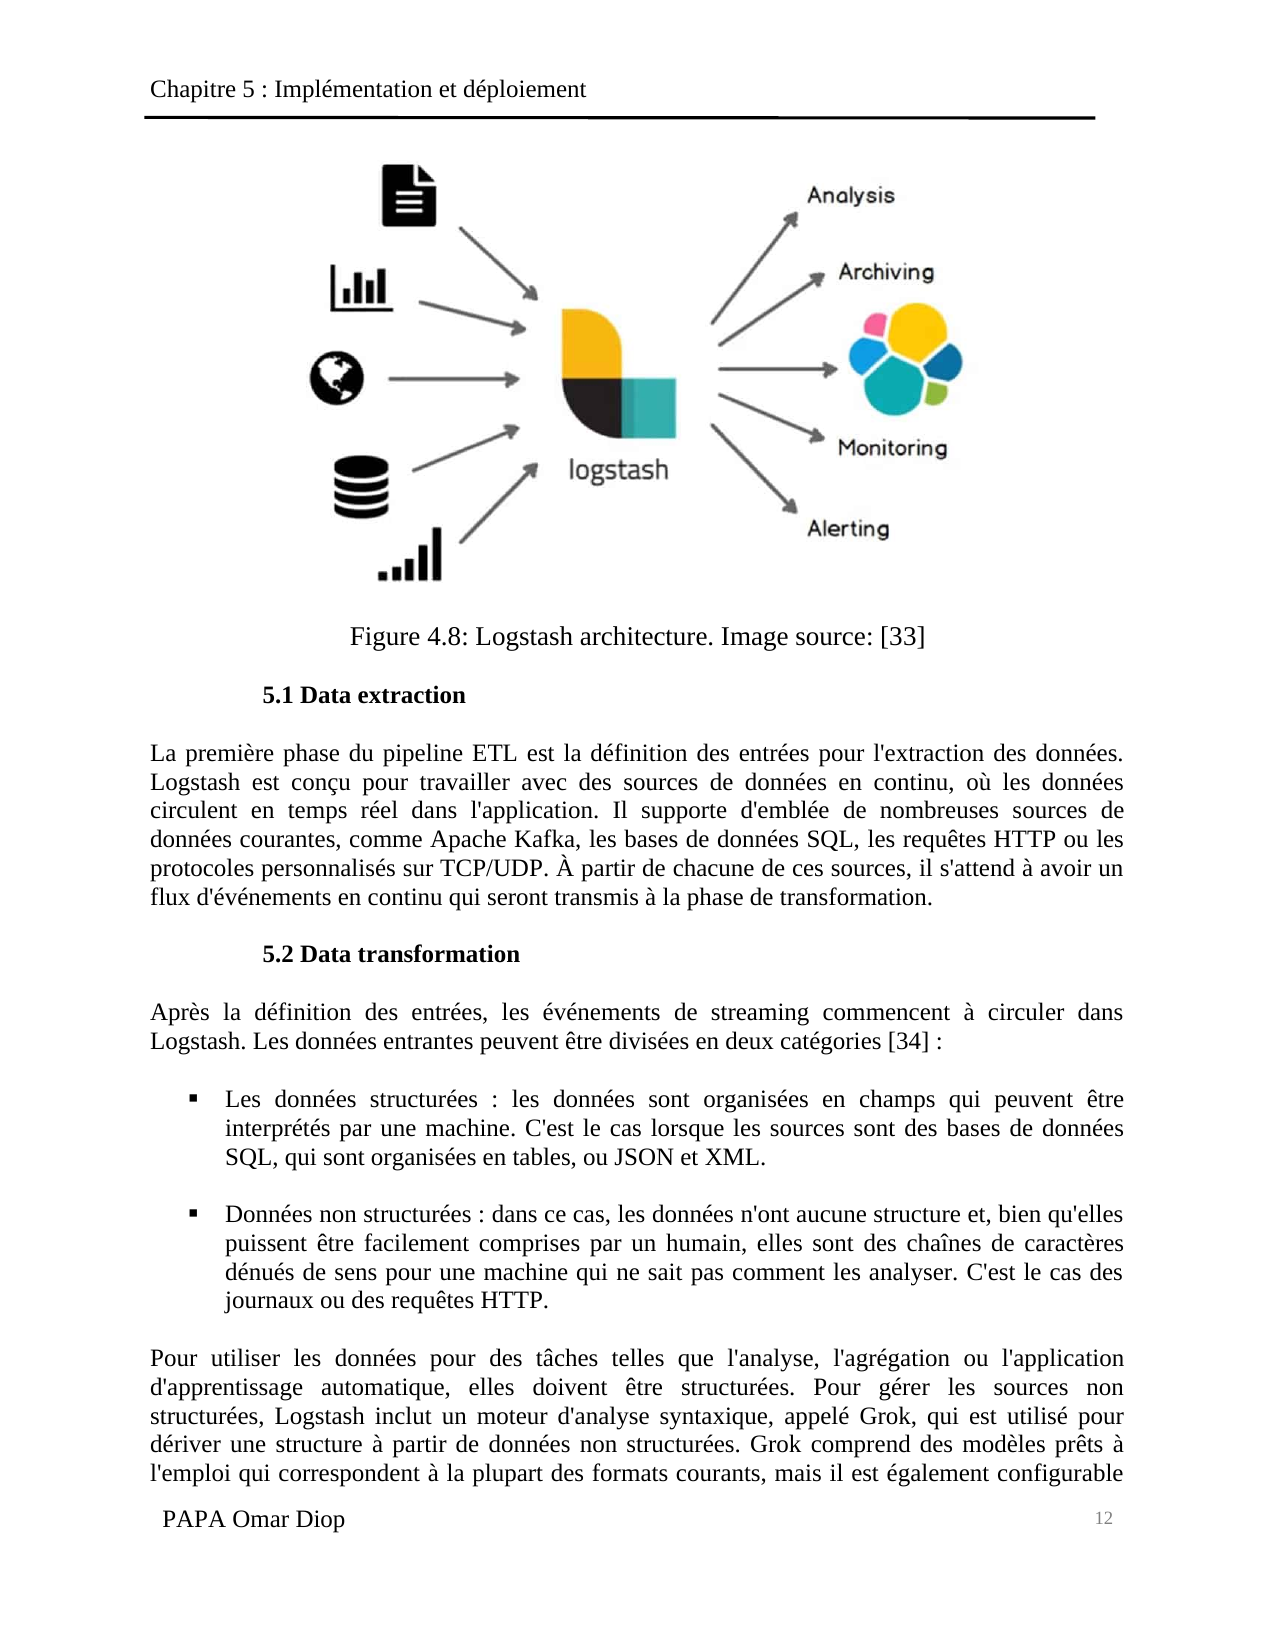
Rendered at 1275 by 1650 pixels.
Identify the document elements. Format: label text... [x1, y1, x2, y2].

list Les données structurées : les données sont organisées en champs qui peuvent être interprétés par une machine. C'est le cas lorsque les sources sont des bases de données SQL, qui sont organisées en tables, ou JSON et XML. [187, 1084, 1125, 1170]
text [150, 1343, 1125, 1487]
text Figure 4.8: Logstash architecture. Image source: [33] [150, 619, 1125, 651]
text La première phase du pipeline ETL est la définition des entrées pour l'extraction des données. Logstash est conçu pour travailler avec des sources de données en continu, où les données circulent en temps réel dans l'application. Il supporte d'emblée de nombreuses sources de données courantes, comme Apache Kafka, les bases de données SQL, les requêtes HTTP ou les protocoles personnalisés sur TCP/UDP. À partir de chacune de ces sources, il s'attend à avoir un flux d'événements en continu qui seront transmis à la phase de transformation. [150, 738, 1125, 910]
picture [288, 160, 987, 591]
text 5.1 Data extraction [187, 680, 1125, 709]
text 5.2 Data transformation [187, 939, 1125, 968]
text Après la définition des entrées, les événements de streaming commencent à circuler dans Logstash. Les données entrantes peuvent être divisées en deux catégories [34] : [150, 997, 1125, 1055]
list Données non structurées : dans ce cas, les données n'ont aucune structure et, bien qu'elles puissent être facilement comprises par un humain, elles sont des chaînes de caractères dénués de sens pour une machine qui ne sait pas comment les analyser. C'est le cas des journaux ou des requêtes HTTP. [187, 1199, 1125, 1314]
